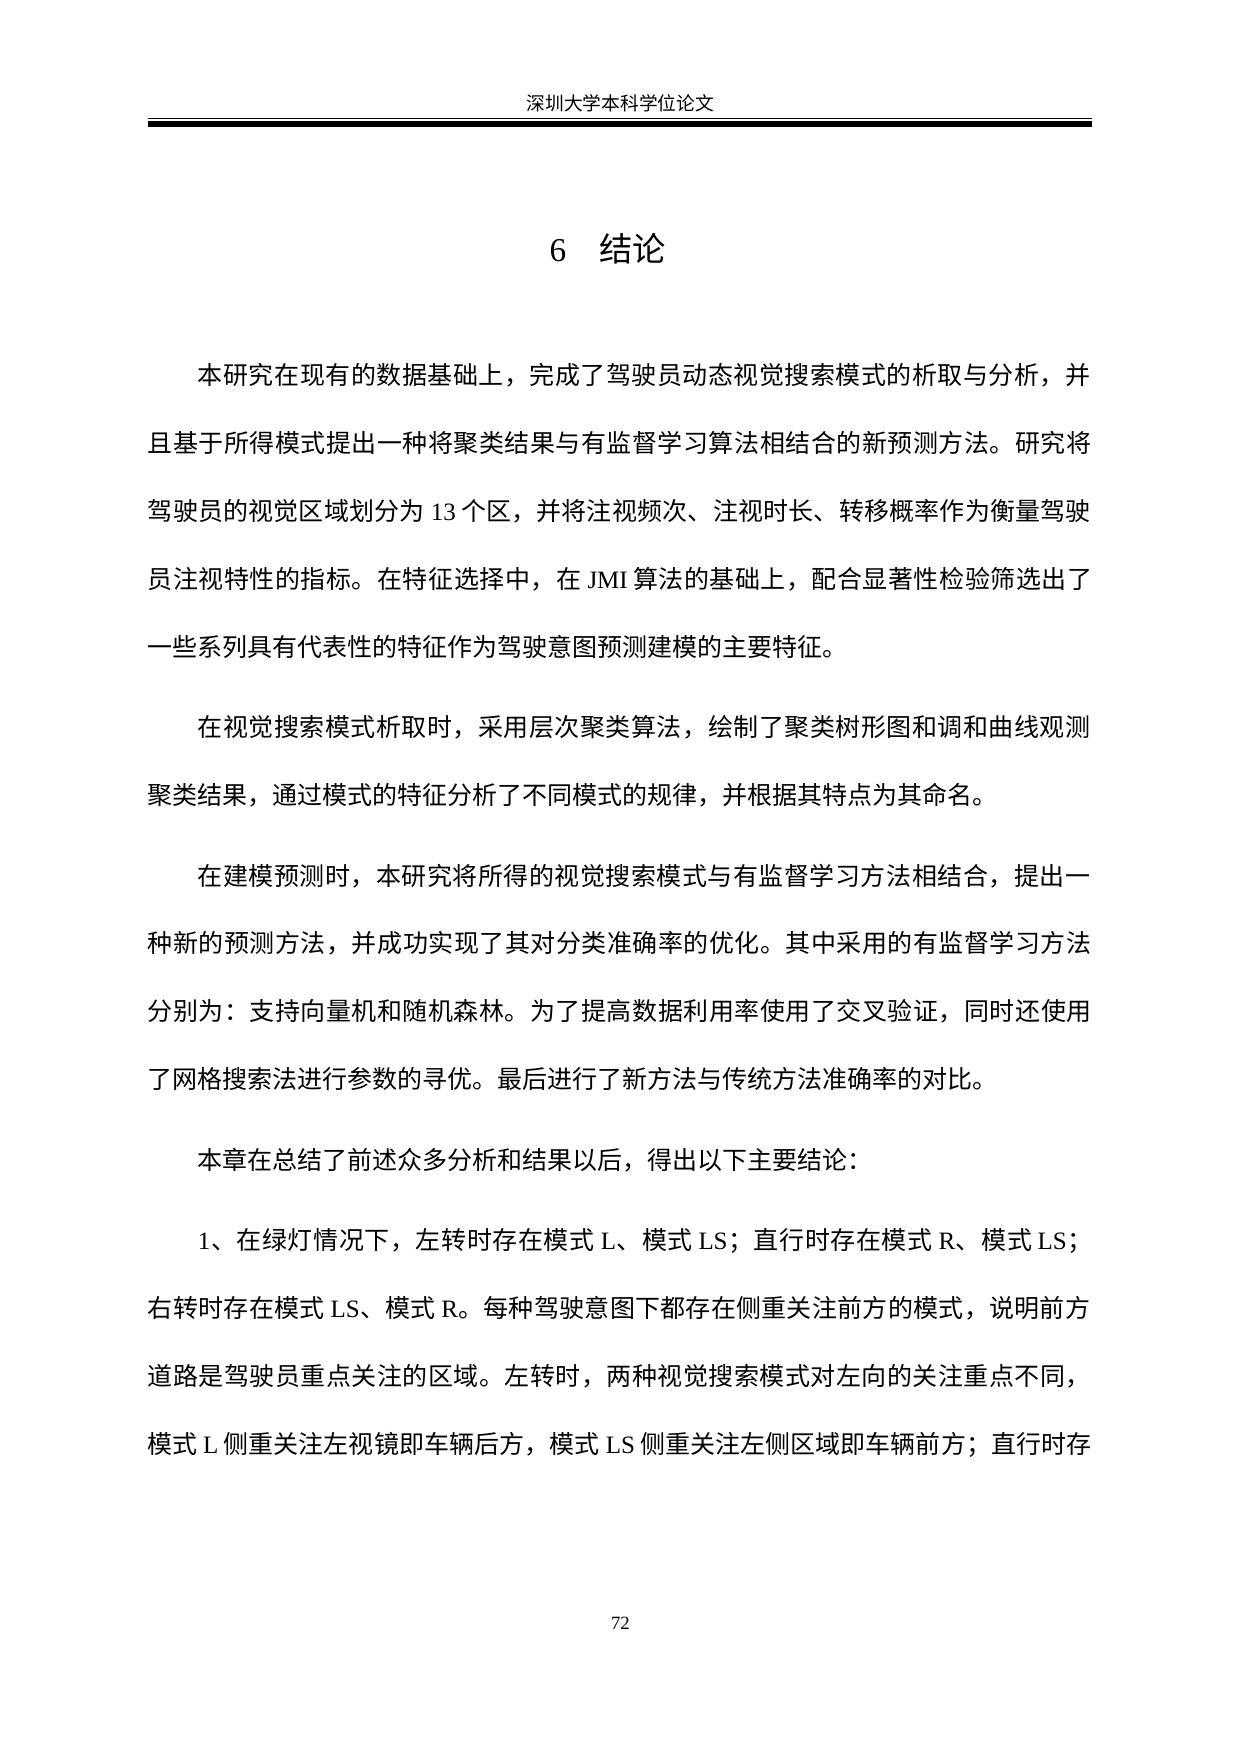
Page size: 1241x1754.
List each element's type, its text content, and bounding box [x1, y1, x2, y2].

text 在建模预测时，本研究将所得的视觉搜索模式与有监督学习方法相结合，提出一种新的预测方法，并成功实现了其对分类准确率的优化。其中采用的有监督学习方法分别为：支持向量机和随机森林。为了提高数据利用率使用了交叉验证，同时还使用了网格搜索法进行参数的寻优。最后进行了新方法与传统方法准确率的对比。 [148, 840, 1092, 1112]
text 本章在总结了前述众多分析和结果以后，得出以下主要结论： [148, 1124, 1092, 1192]
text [148, 1205, 1092, 1476]
text 本研究在现有的数据基础上，完成了驾驶员动态视觉搜索模式的析取与分析，并且基于所得模式提出一种将聚类结果与有监督学习算法相结合的新预测方法。研究将驾驶员的视觉区域划分为13个区，并将注视频次、注视时长、转移概率作为衡量驾驶员注视特性的指标。在特征选择中，在JMI算法的基础上，配合显著性检验筛选出了一些系列具有代表性的特征作为驾驶意图预测建模的主要特征。 [148, 340, 1092, 679]
text 在视觉搜索模式析取时，采用层次聚类算法，绘制了聚类树形图和调和曲线观测聚类结果，通过模式的特征分析了不同模式的规律，并根据其特点为其命名。 [148, 692, 1092, 828]
title 结论 [148, 213, 1092, 281]
